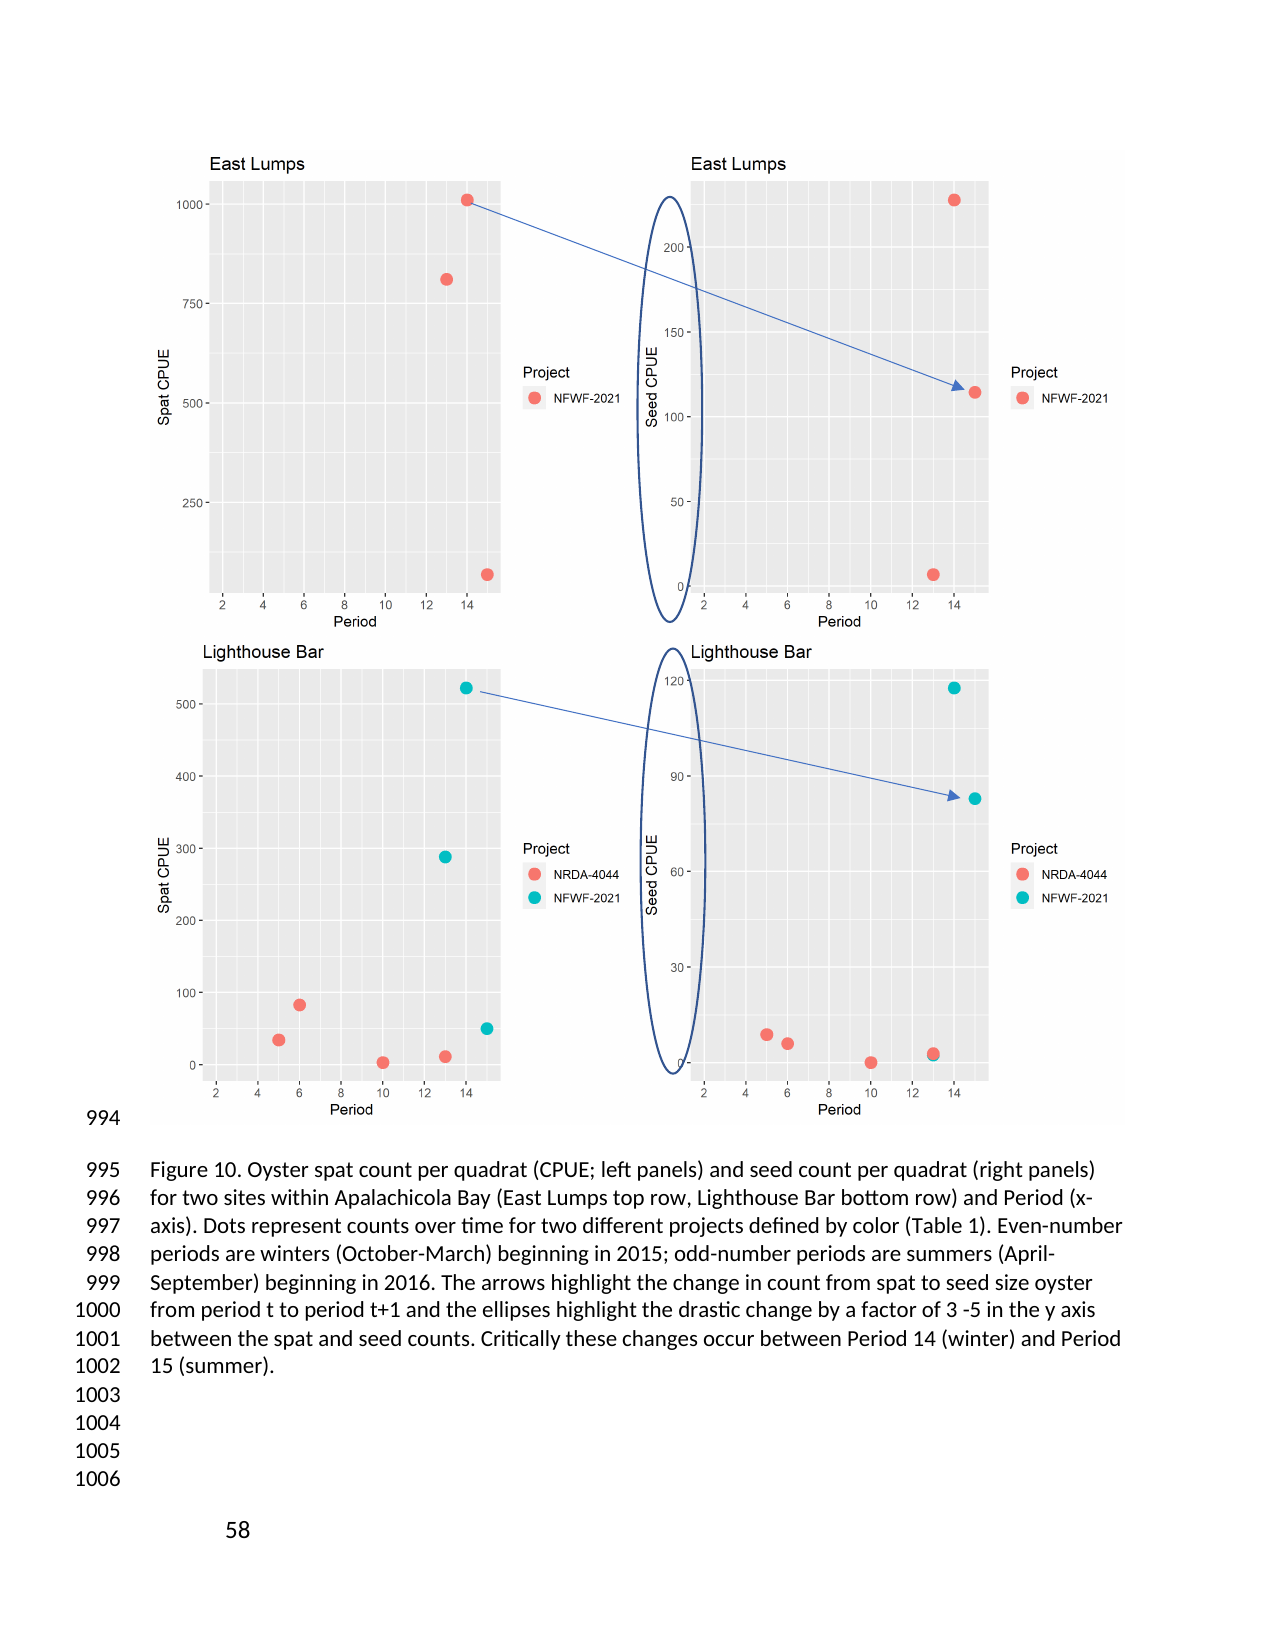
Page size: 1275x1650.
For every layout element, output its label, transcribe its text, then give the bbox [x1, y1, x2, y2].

text Figure 10. Oyster spat count per quadrat (CPUE; left panels) and seed count per quadrat (right panels) for two sites within Apalachicola Bay (East Lumps top row, Lighthouse Bar bottom row) and Period (x-axis). Dots represent counts over time for two different projects defined by color (Table 1). Even-number periods are winters (October-March) beginning in 2015; odd-number periods are summers (April-September) beginning in 2016. The arrows highlight the change in count from spat to seed size oyster from period t to period t+1 and the ellipses highlight the drastic change by a factor of 3 -5 in the y axis between the spat and seed counts. Critically these changes occur between Period 14 (winter) and Period 15 (summer). [150, 1156, 1125, 1380]
picture [150, 150, 1125, 1125]
